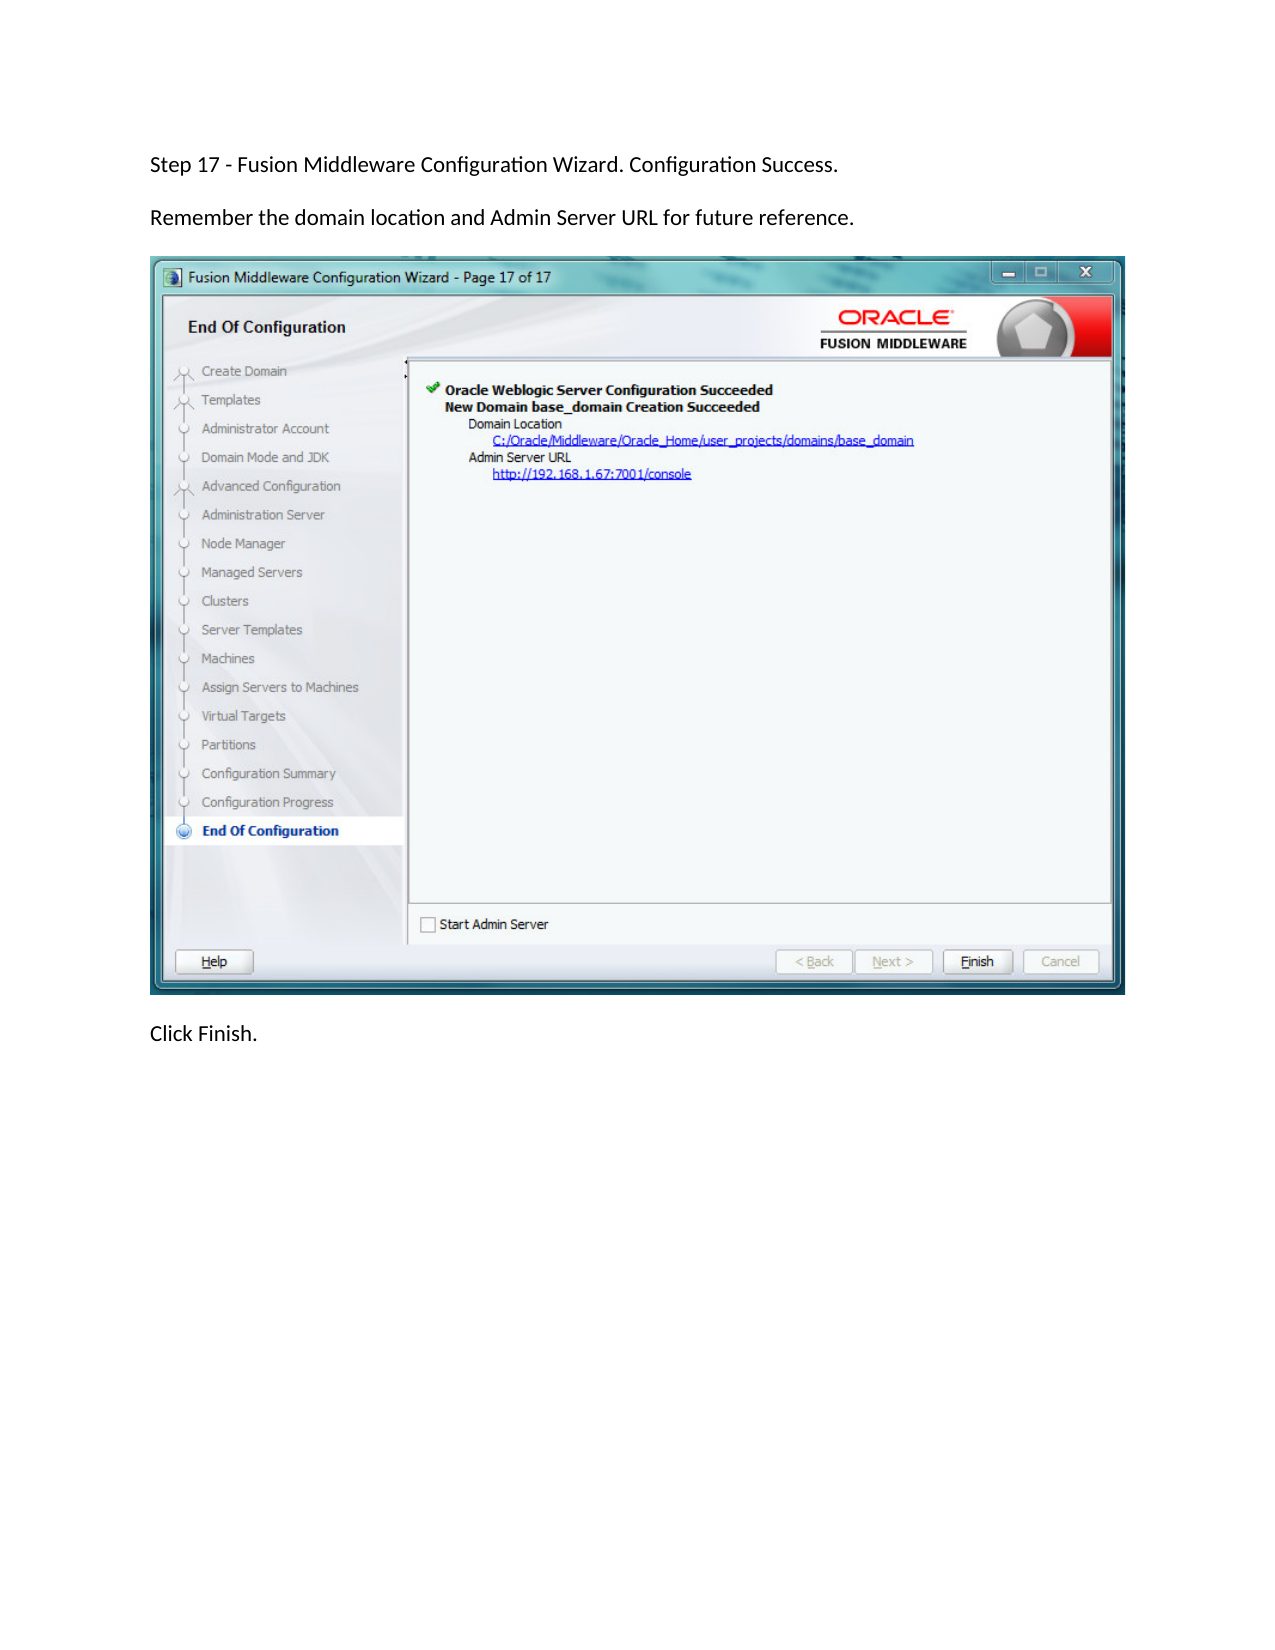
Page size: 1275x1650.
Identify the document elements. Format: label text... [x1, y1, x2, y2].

text Step 17 - Fusion Middleware Configuration Wizard. Configuration Success. [150, 150, 1125, 178]
text Click Finish. [150, 1019, 1125, 1047]
text Remember the domain location and Admin Server URL for future reference. [150, 203, 1125, 231]
picture [150, 256, 1125, 995]
